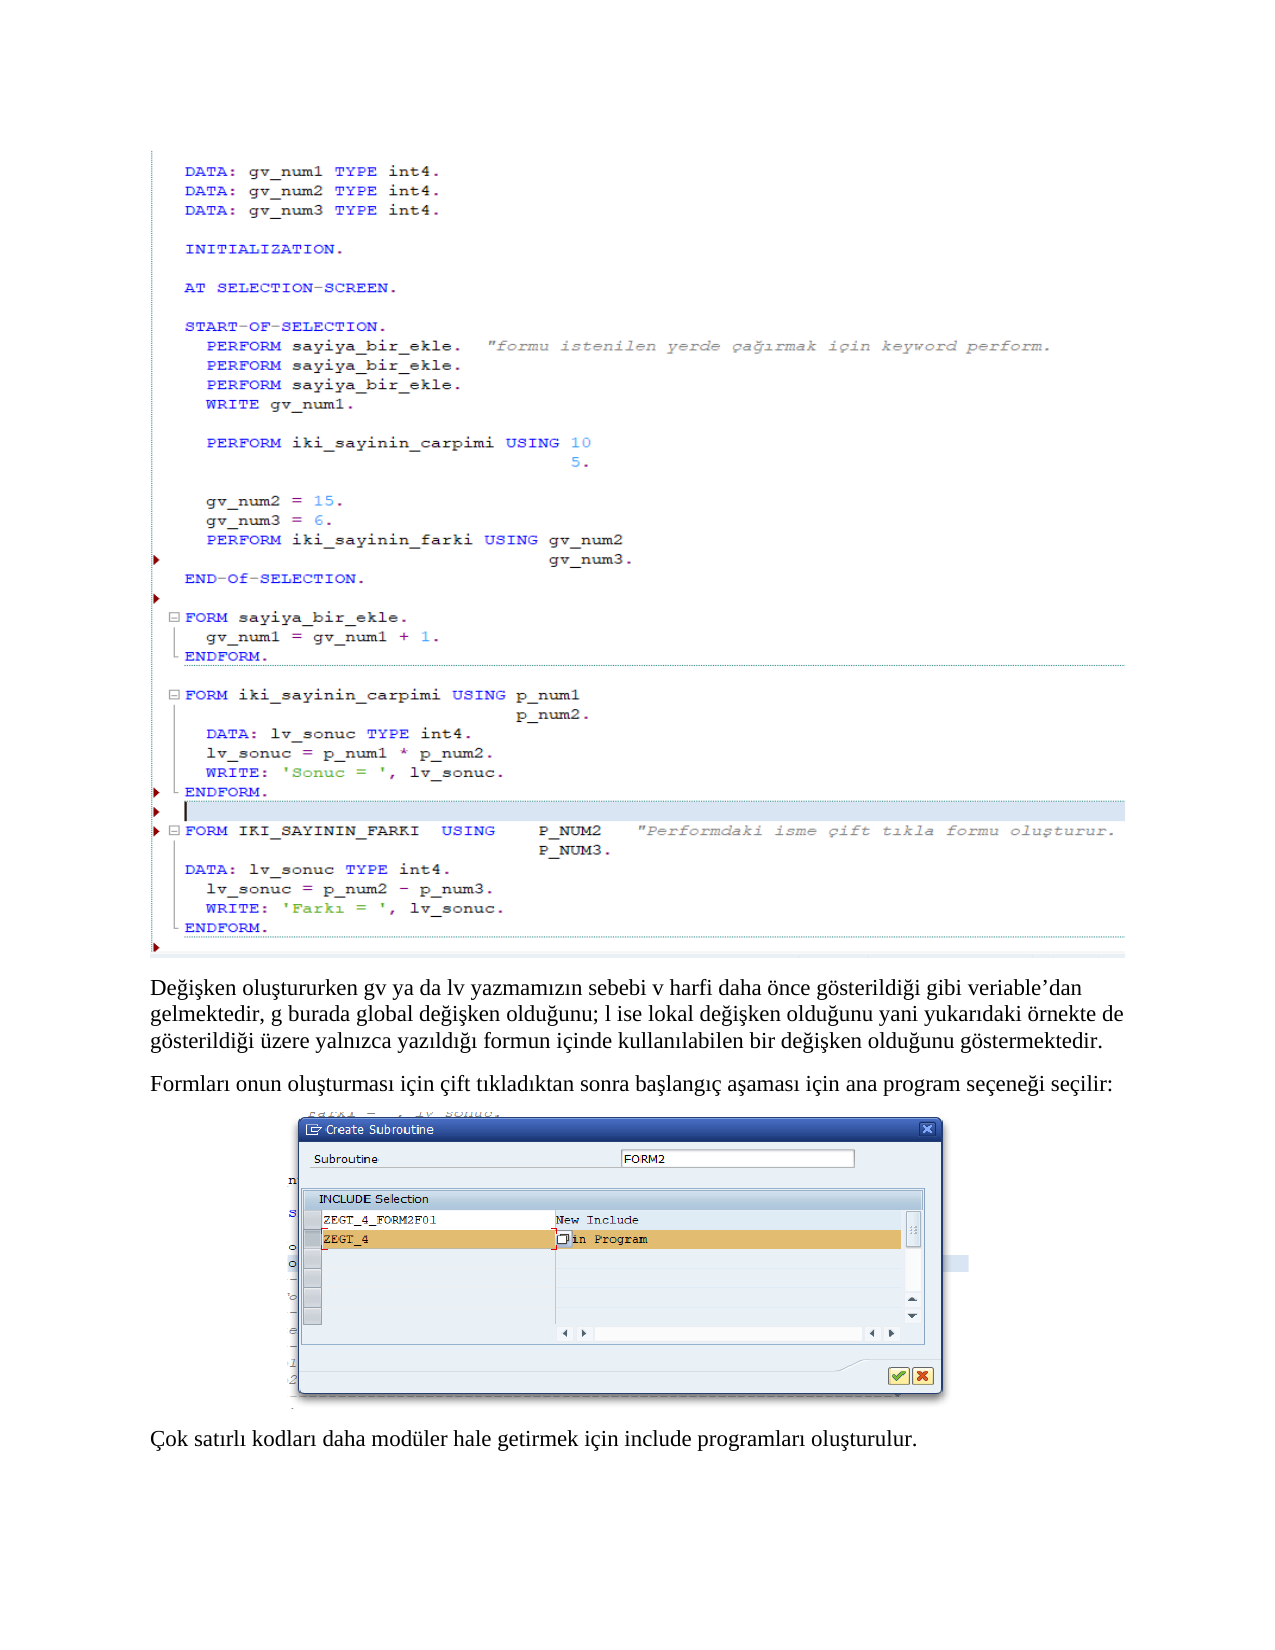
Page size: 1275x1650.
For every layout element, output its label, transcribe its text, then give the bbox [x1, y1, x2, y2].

text Çok satırlı kodları daha modüler hale getirmek için include programları oluşturulur. [150, 1425, 1125, 1452]
text Formları onun oluşturması için çift tıkladıktan sonra başlangıç aşaması için ana program seçeneği seçilir: [150, 1070, 1125, 1096]
picture [287, 1112, 969, 1409]
picture [150, 150, 1125, 958]
text Değişken oluştururken gv ya da lv yazmamızın sebebi v harfi daha önce gösterildiği gibi veriable’dan gelmektedir, g burada global değişken olduğunu; l ise lokal değişken olduğunu yani yukarıdaki örnekte de gösterildiği üzere yalnızca yazıldığı formun içinde kullanılabilen bir değişken olduğunu göstermektedir. [150, 974, 1125, 1053]
